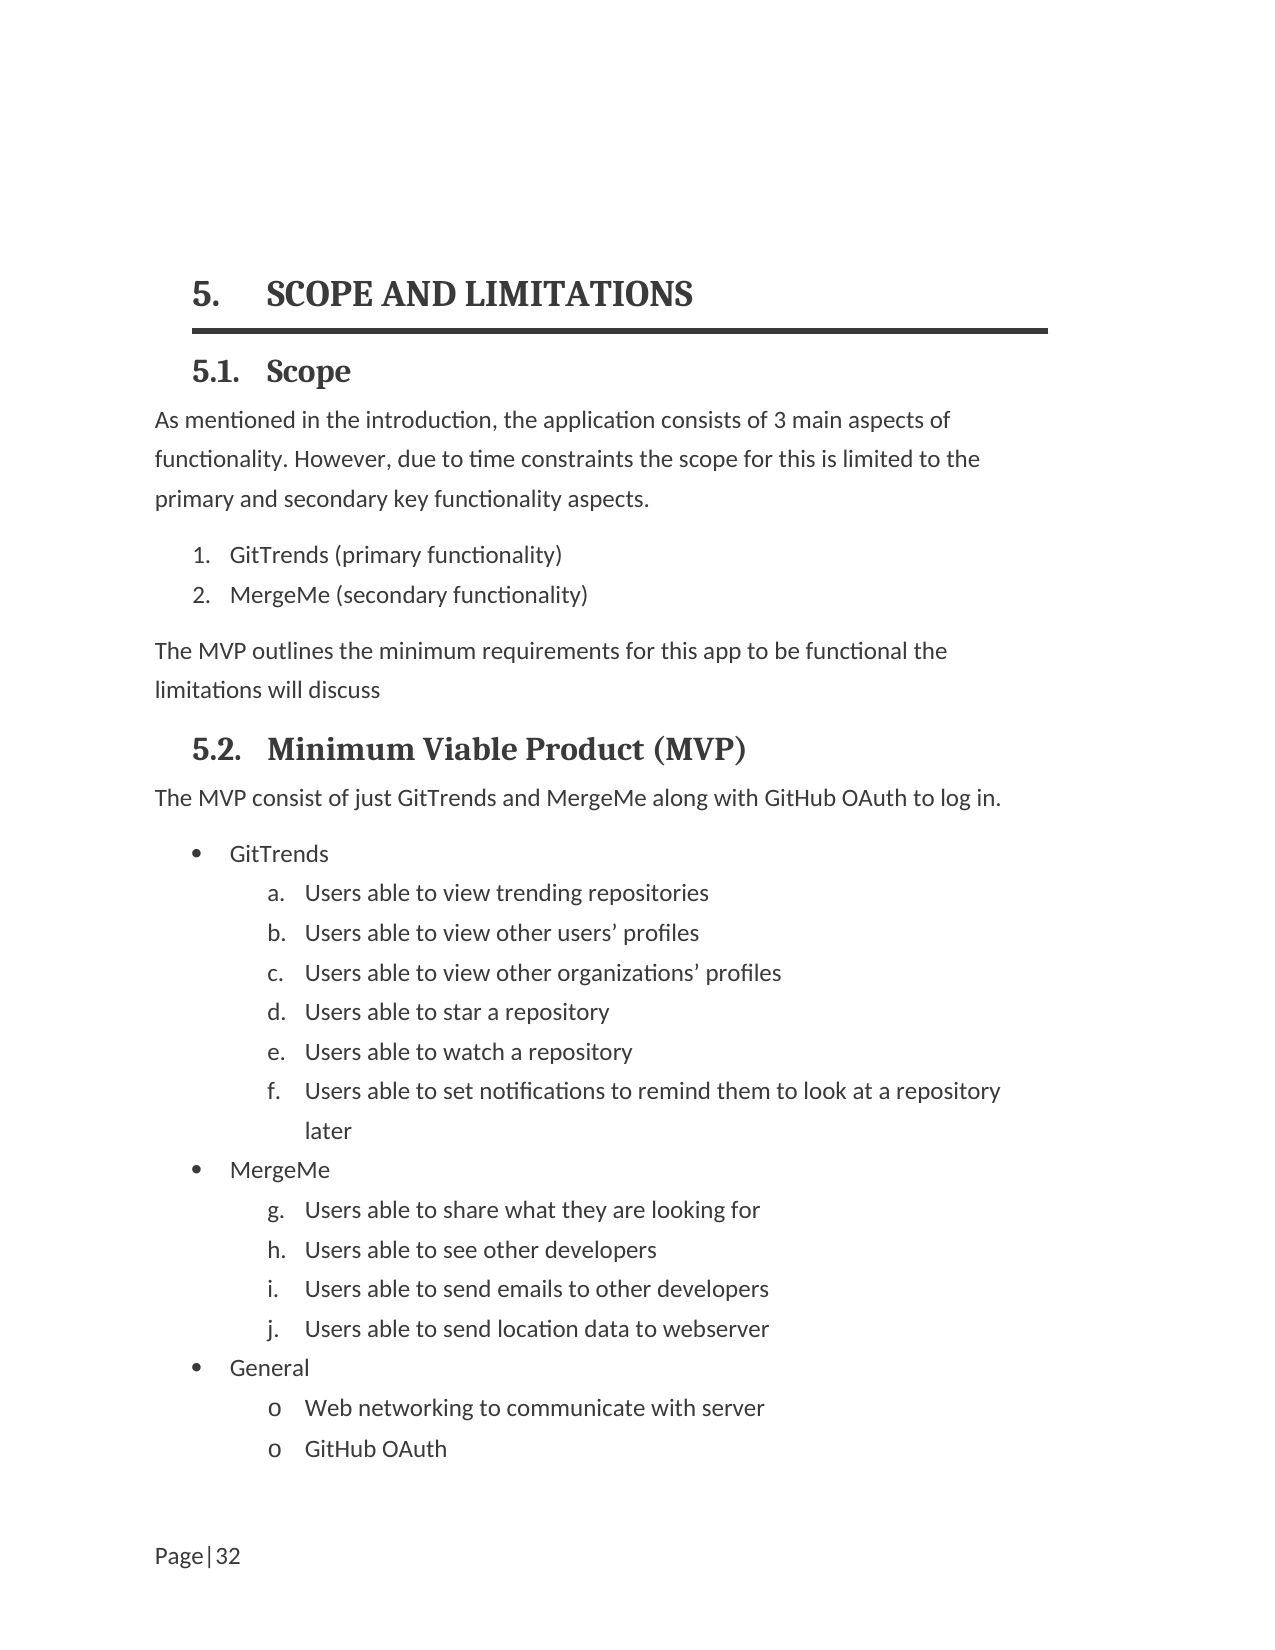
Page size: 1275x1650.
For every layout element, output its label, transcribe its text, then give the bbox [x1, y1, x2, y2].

text The MVP outlines the minimum requirements for this app to be functional the limitations will discuss [154, 635, 1048, 705]
subtitle Scope and Limitations [192, 272, 1048, 328]
list GitTrends [192, 838, 1048, 868]
list Users able to see other developers [267, 1234, 1048, 1264]
list Users able to share what they are looking for [267, 1194, 1048, 1225]
list Users able to star a repository [267, 996, 1048, 1027]
text The MVP consist of just GitTrends and MergeMe along with GitHub OAuth to log in. [154, 782, 1048, 812]
text As mentioned in the introduction, the application consists of 3 main aspects of functionality. However, due to time constraints the scope for this is limited to the primary and secondary key functionality aspects. [154, 404, 1048, 513]
list Users able to view trending repositories [267, 877, 1048, 908]
list GitTrends (primary functionality) [192, 539, 1048, 570]
list MergeMe [192, 1154, 1048, 1185]
list Users able to watch a repository [267, 1036, 1048, 1066]
list Web networking to communicate with server [267, 1392, 1048, 1424]
list GitHub OAuth [267, 1433, 1048, 1465]
subtitle Scope [192, 353, 1048, 391]
list General [192, 1352, 1048, 1383]
list MergeMe (secondary functionality) [192, 579, 1048, 609]
list Users able to view other organizations’ profiles [267, 957, 1048, 987]
list Users able to send location data to webserver [267, 1313, 1048, 1343]
list Users able to send emails to other developers [267, 1273, 1048, 1304]
subtitle Minimum Viable Product (MVP) [192, 731, 1048, 769]
list Users able to view other users’ profiles [267, 917, 1048, 948]
list Users able to set notifications to remind them to look at a repository later [267, 1075, 1048, 1146]
